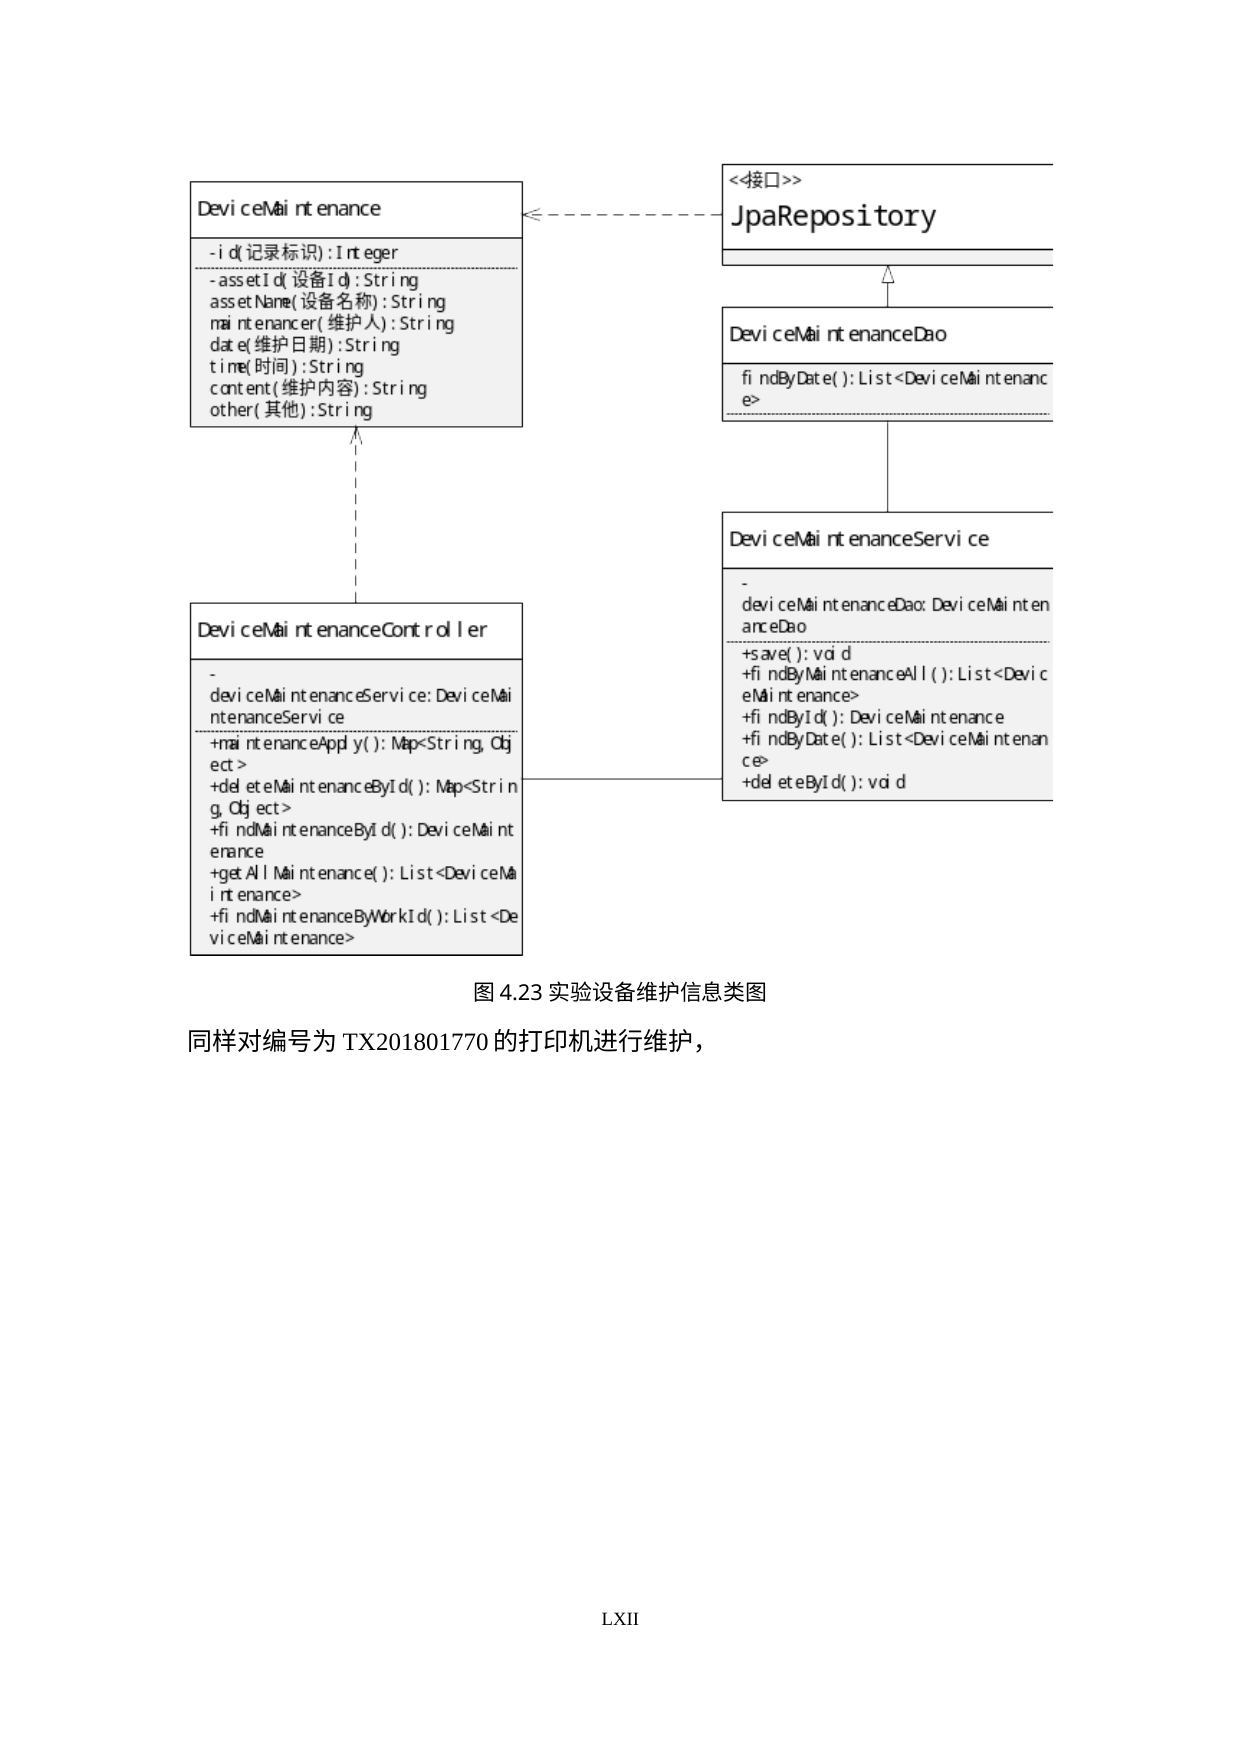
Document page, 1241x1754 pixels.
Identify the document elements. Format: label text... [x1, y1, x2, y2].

text 图4.23 实验设备维护信息类图 [187, 974, 1053, 1007]
text 同样对编号为TX201801770的打印机进行维护， [187, 1007, 1053, 1072]
